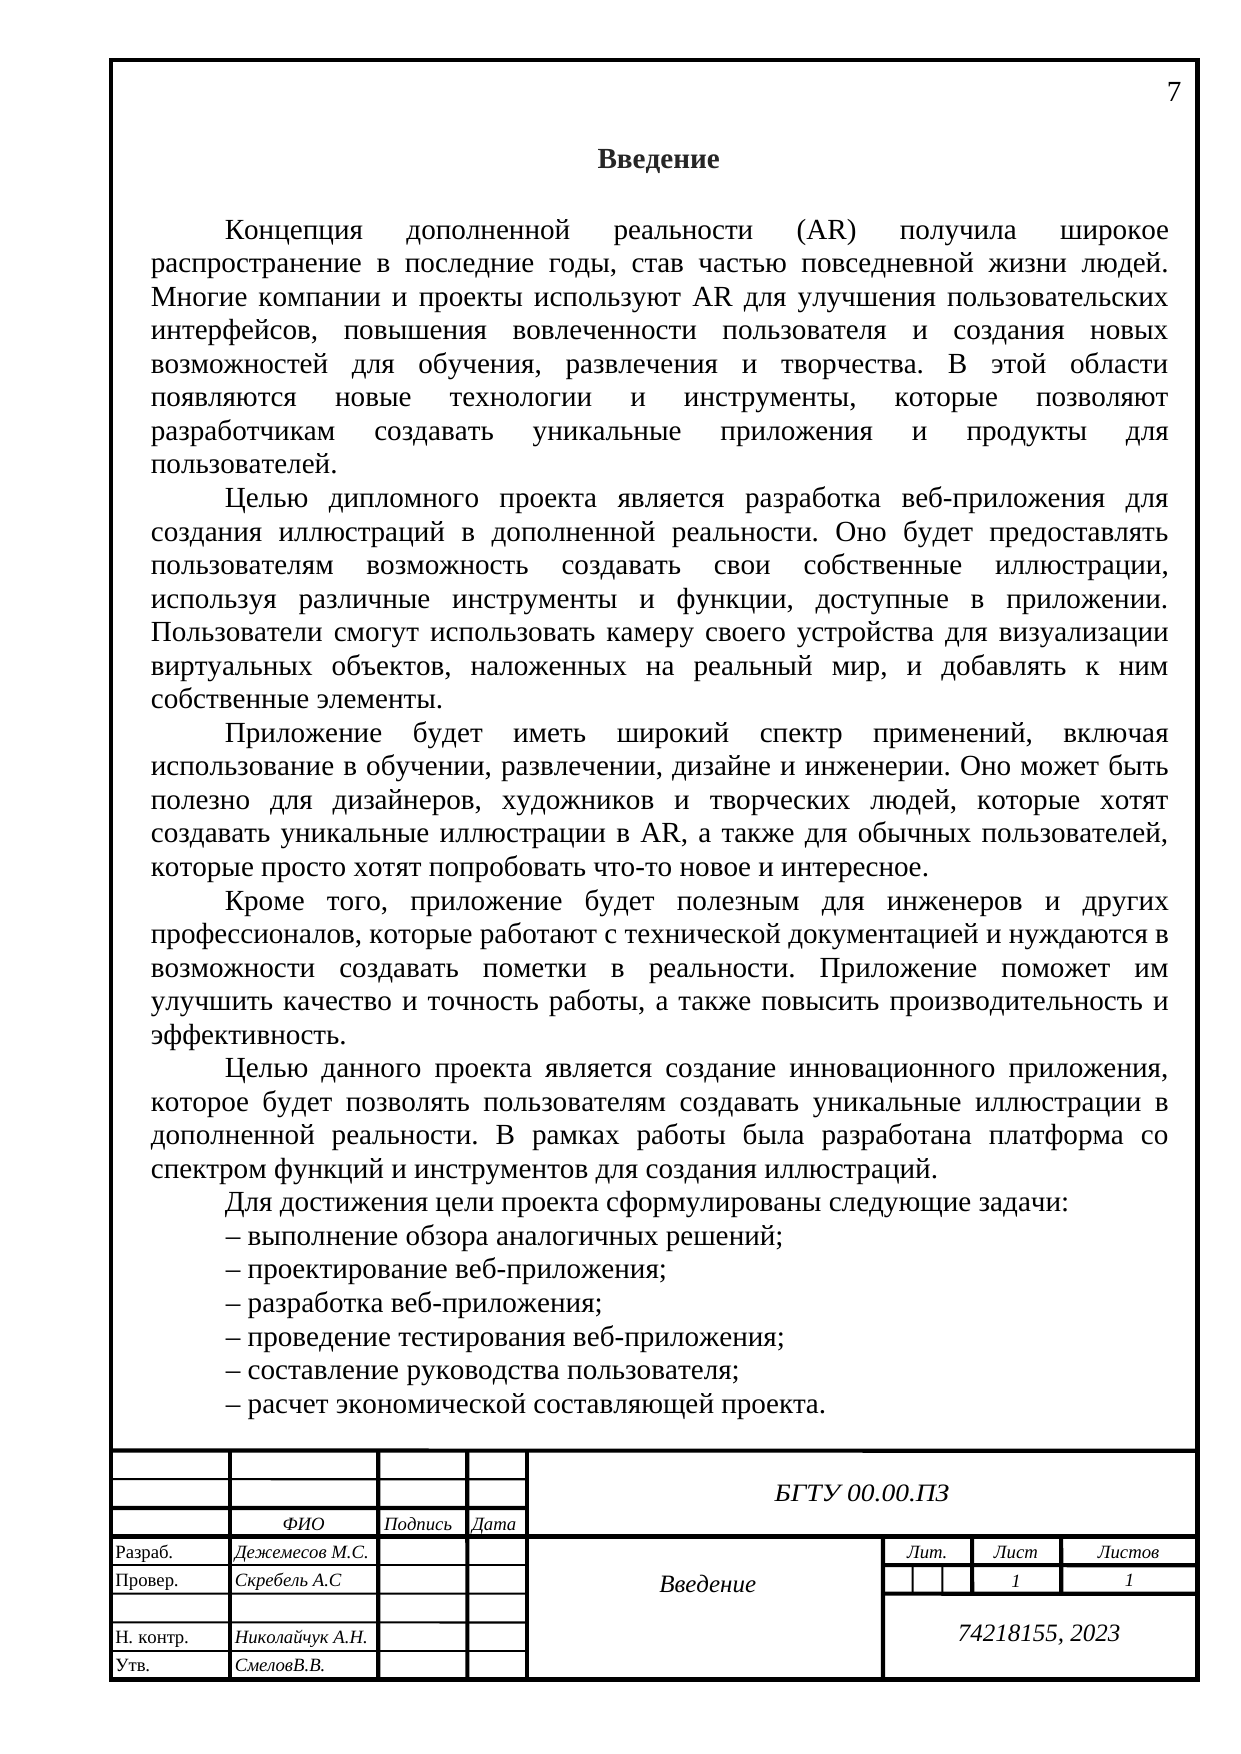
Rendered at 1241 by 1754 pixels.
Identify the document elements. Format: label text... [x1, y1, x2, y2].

text Введение [136, 141, 1181, 174]
text Целью данного проекта является создание инновационного приложения, которое будет позволять пользователям создавать уникальные иллюстрации в дополненной реальности. В рамках работы была разработана платформа со спектром функций и инструментов для создания иллюстраций. [151, 1050, 1169, 1184]
list проектирование веб-приложения; [151, 1252, 1181, 1285]
text Приложение будет иметь широкий спектр применений, включая использование в обучении, развлечении, дизайне и инженерии. Оно может быть полезно для дизайнеров, художников и творческих людей, которые хотят создавать уникальные иллюстрации в AR, а также для обычных пользователей, которые просто хотят попробовать что-то новое и интересное. [151, 715, 1169, 883]
text Для достижения цели проекта сформулированы следующие задачи: [151, 1184, 1169, 1218]
list расчет экономической составляющей проекта. [151, 1386, 1181, 1419]
list разработка веб-приложения; [151, 1285, 1181, 1319]
list проведение тестирования веб-приложения; [151, 1319, 1181, 1352]
text Кроме того, приложение будет полезным для инженеров и других профессионалов, которые работают с технической документацией и нуждаются в возможности создавать пометки в реальности. Приложение поможет им улучшить качество и точность работы, а также повысить производительность и эффективность. [151, 883, 1169, 1050]
text Целью дипломного проекта является разработка веб-приложения для создания иллюстраций в дополненной реальности. Оно будет предоставлять пользователям возможность создавать свои собственные иллюстрации, используя различные инструменты и функции, доступные в приложении. Пользователи смогут использовать камеру своего устройства для визуализации виртуальных объектов, наложенных на реальный мир, и добавлять к ним собственные элементы. [151, 480, 1169, 715]
list составление руководства пользователя; [151, 1352, 1181, 1386]
text Концепция дополненной реальности (AR) получила широкое распространение в последние годы, став частью повседневной жизни людей. Многие компании и проекты используют AR для улучшения пользовательских интерфейсов, повышения вовлеченности пользователя и создания новых возможностей для обучения, развлечения и творчества. В этой области появляются новые технологии и инструменты, которые позволяют разработчикам создавать уникальные приложения и продукты для пользователей. [151, 212, 1169, 480]
list выполнение обзора аналогичных решений; [151, 1218, 1181, 1252]
